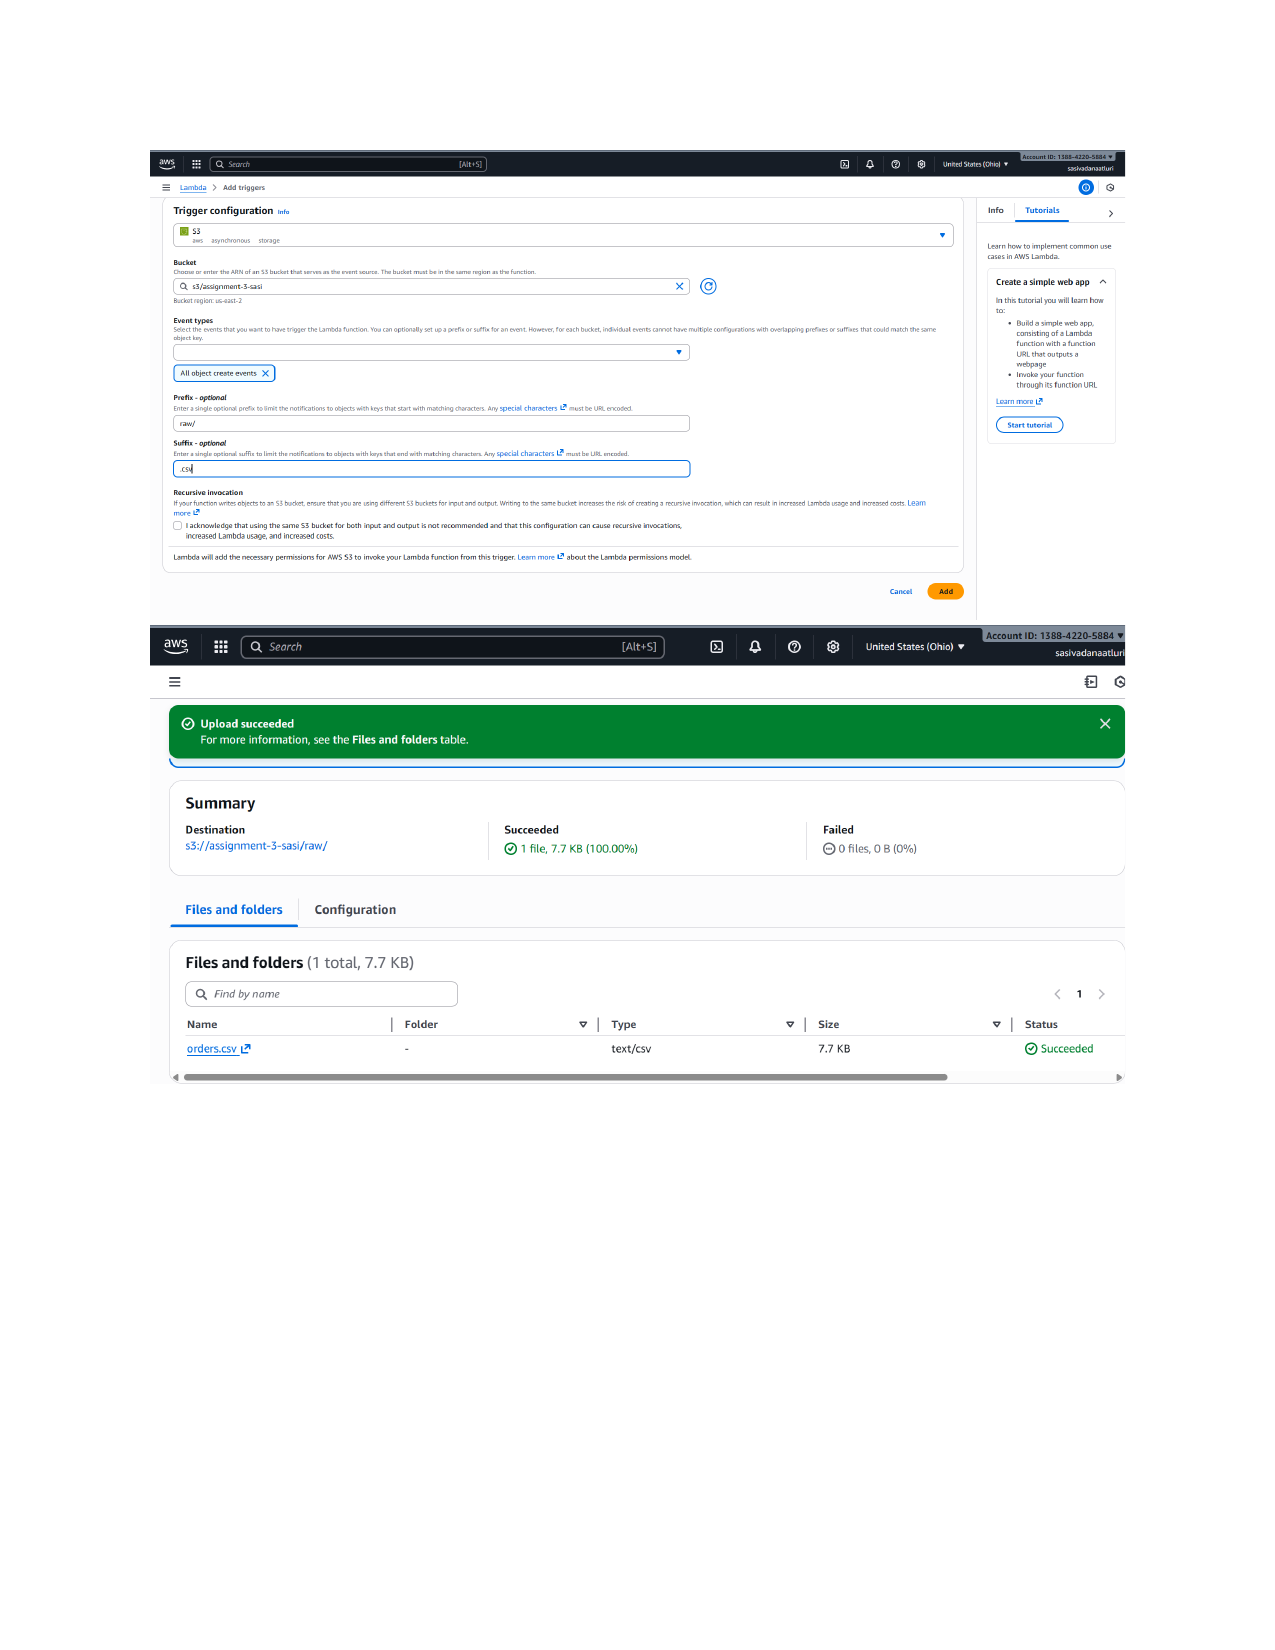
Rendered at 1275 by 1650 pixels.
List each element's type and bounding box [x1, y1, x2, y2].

picture [150, 150, 1125, 620]
picture [150, 625, 1125, 1084]
